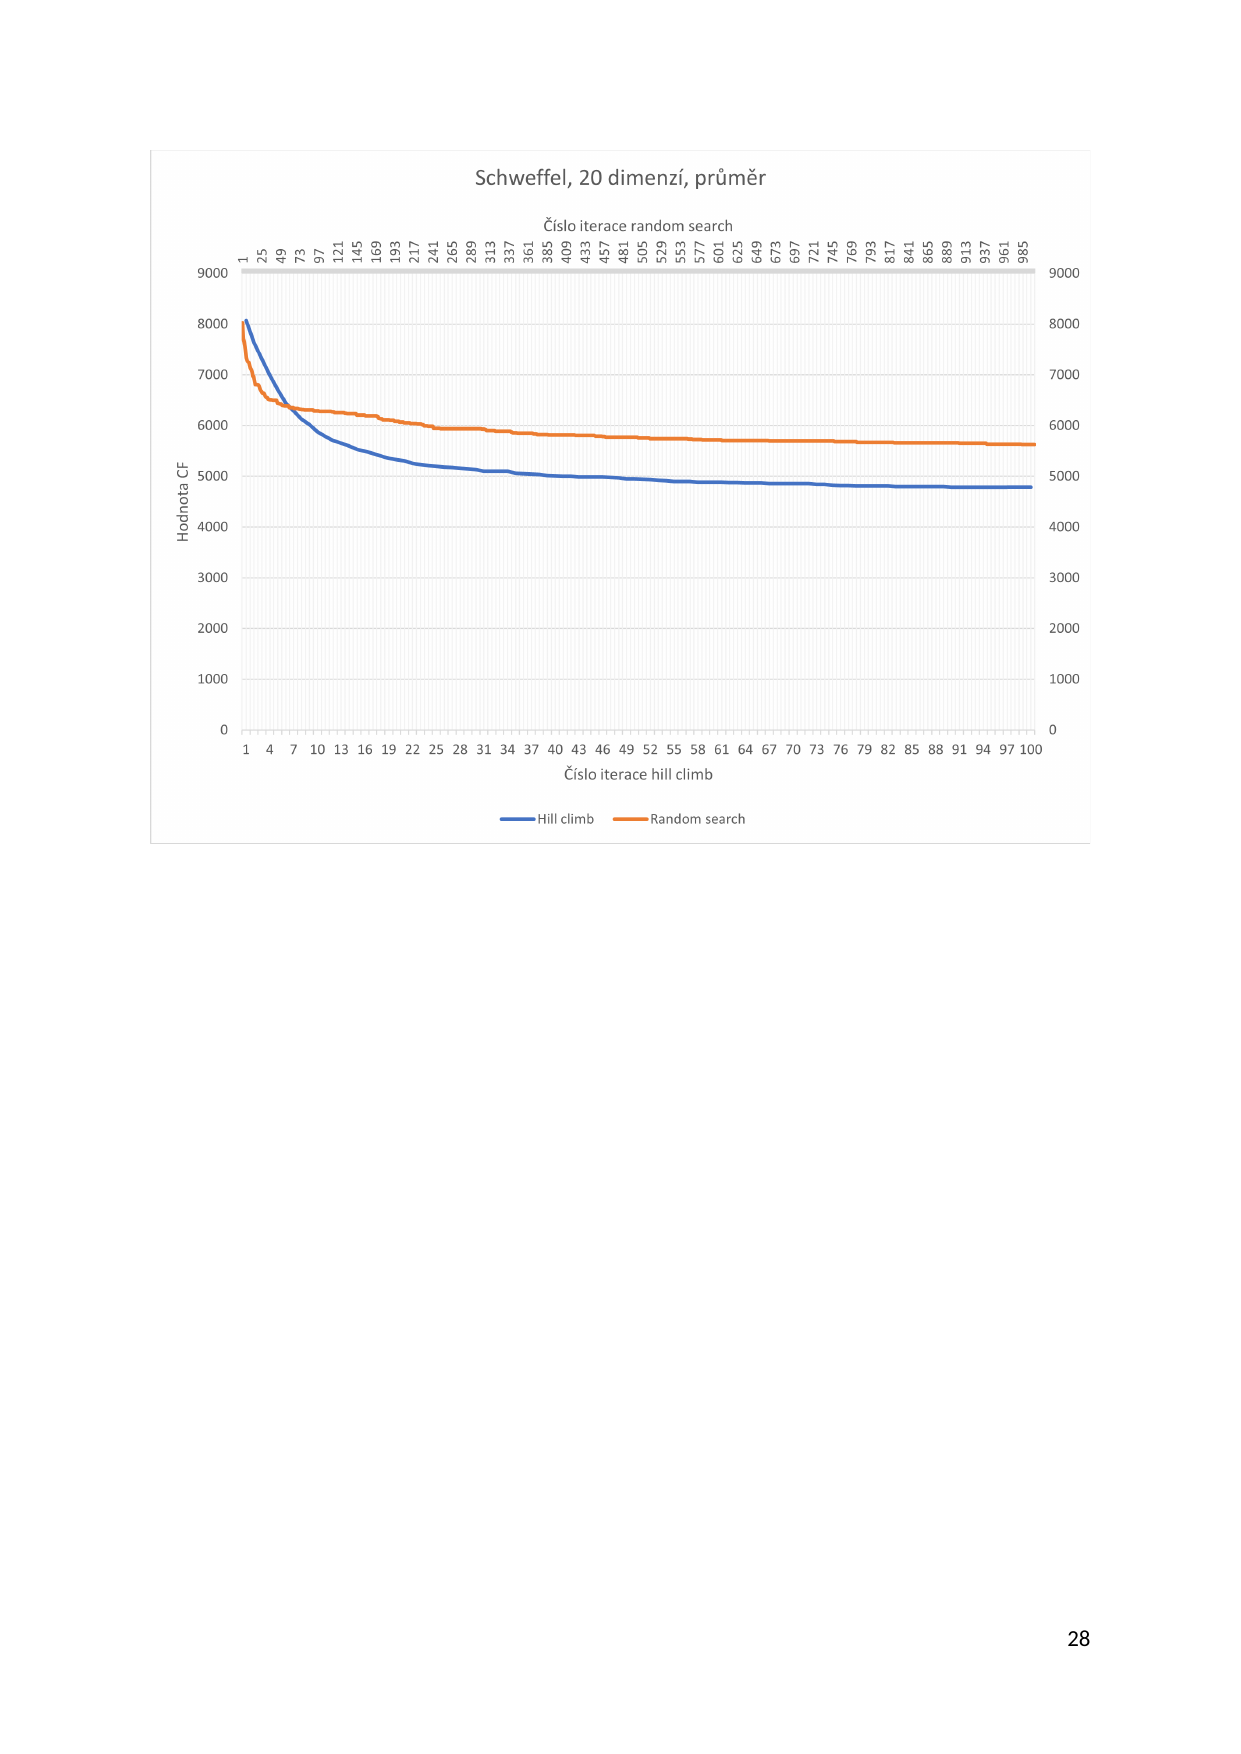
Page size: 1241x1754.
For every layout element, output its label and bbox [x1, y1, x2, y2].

picture [150, 150, 1091, 844]
